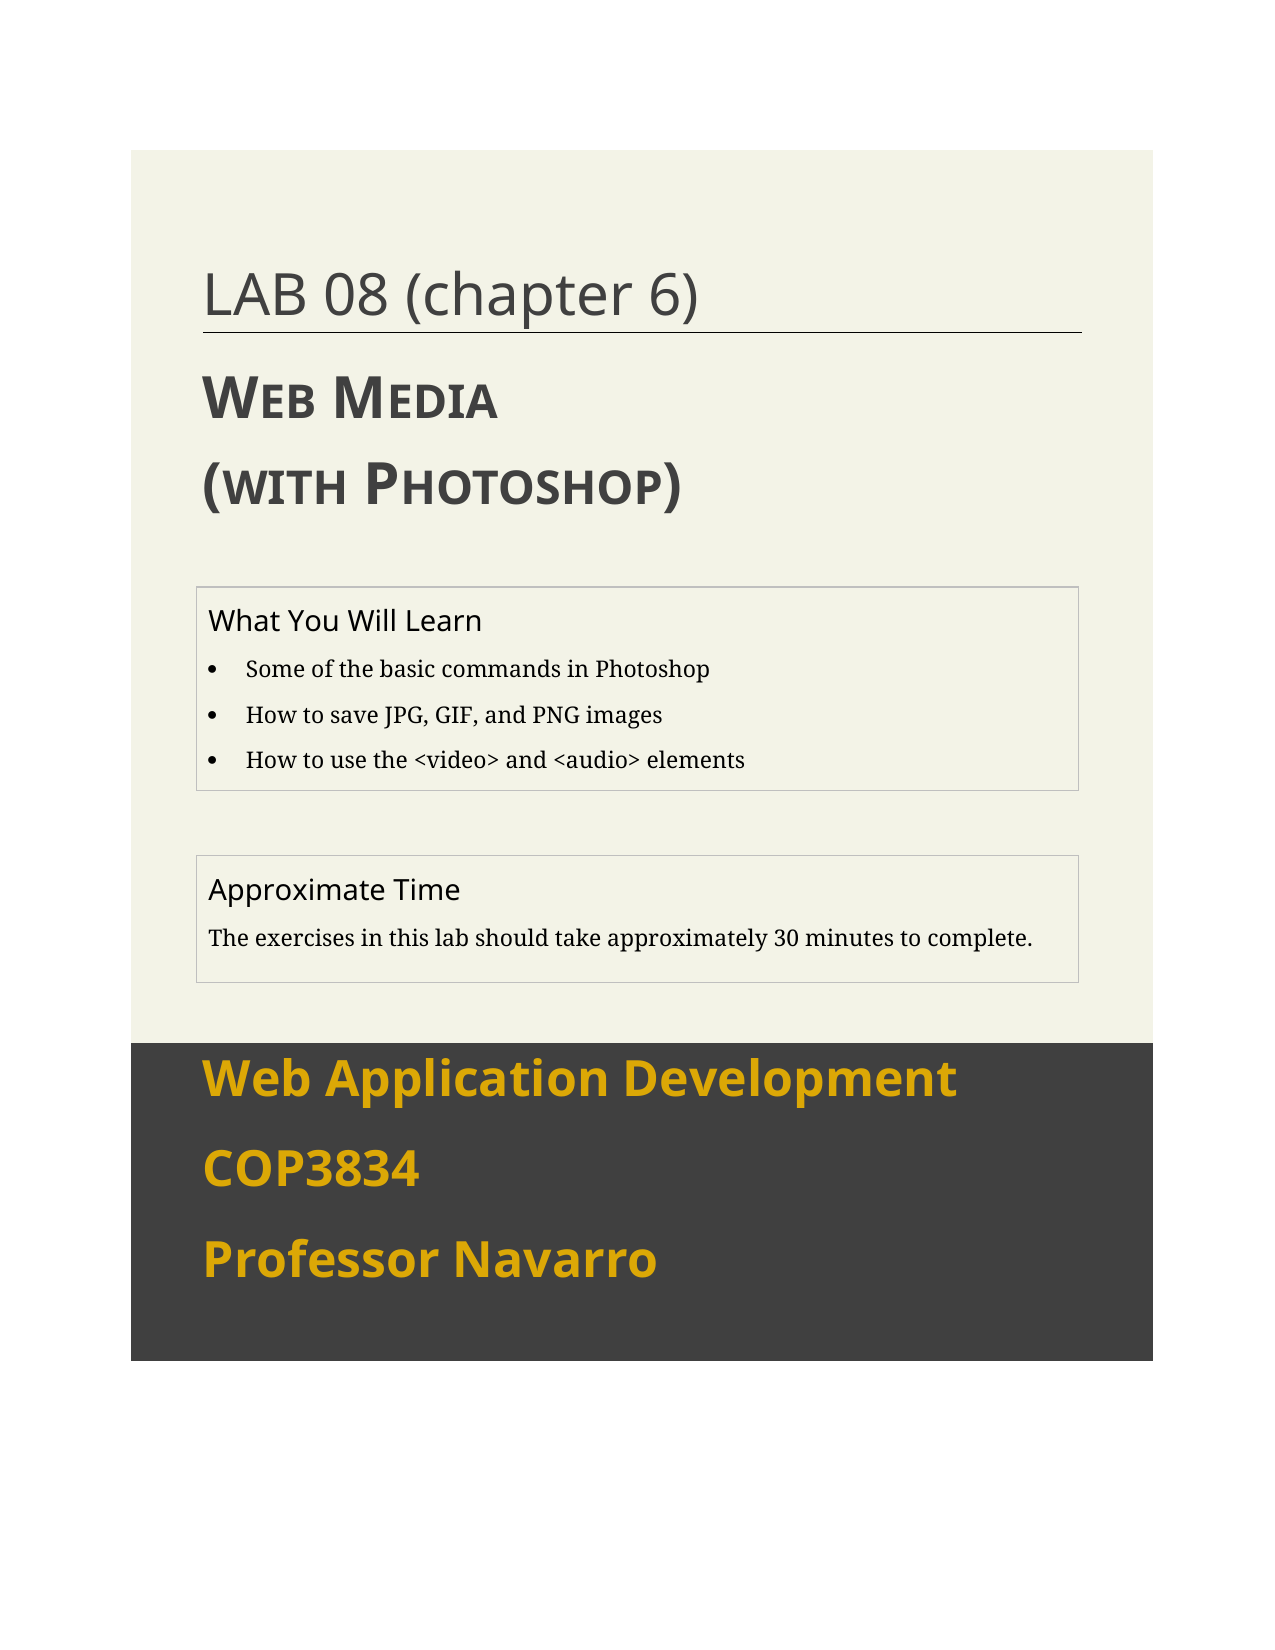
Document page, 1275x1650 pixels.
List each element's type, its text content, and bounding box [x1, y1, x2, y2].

table_cell Web Application Development COP3834 Professor Navarro [131, 1043, 1153, 1361]
table_header LAB 08 (chapter 6) Web Media (with Photoshop) [131, 150, 1153, 1043]
